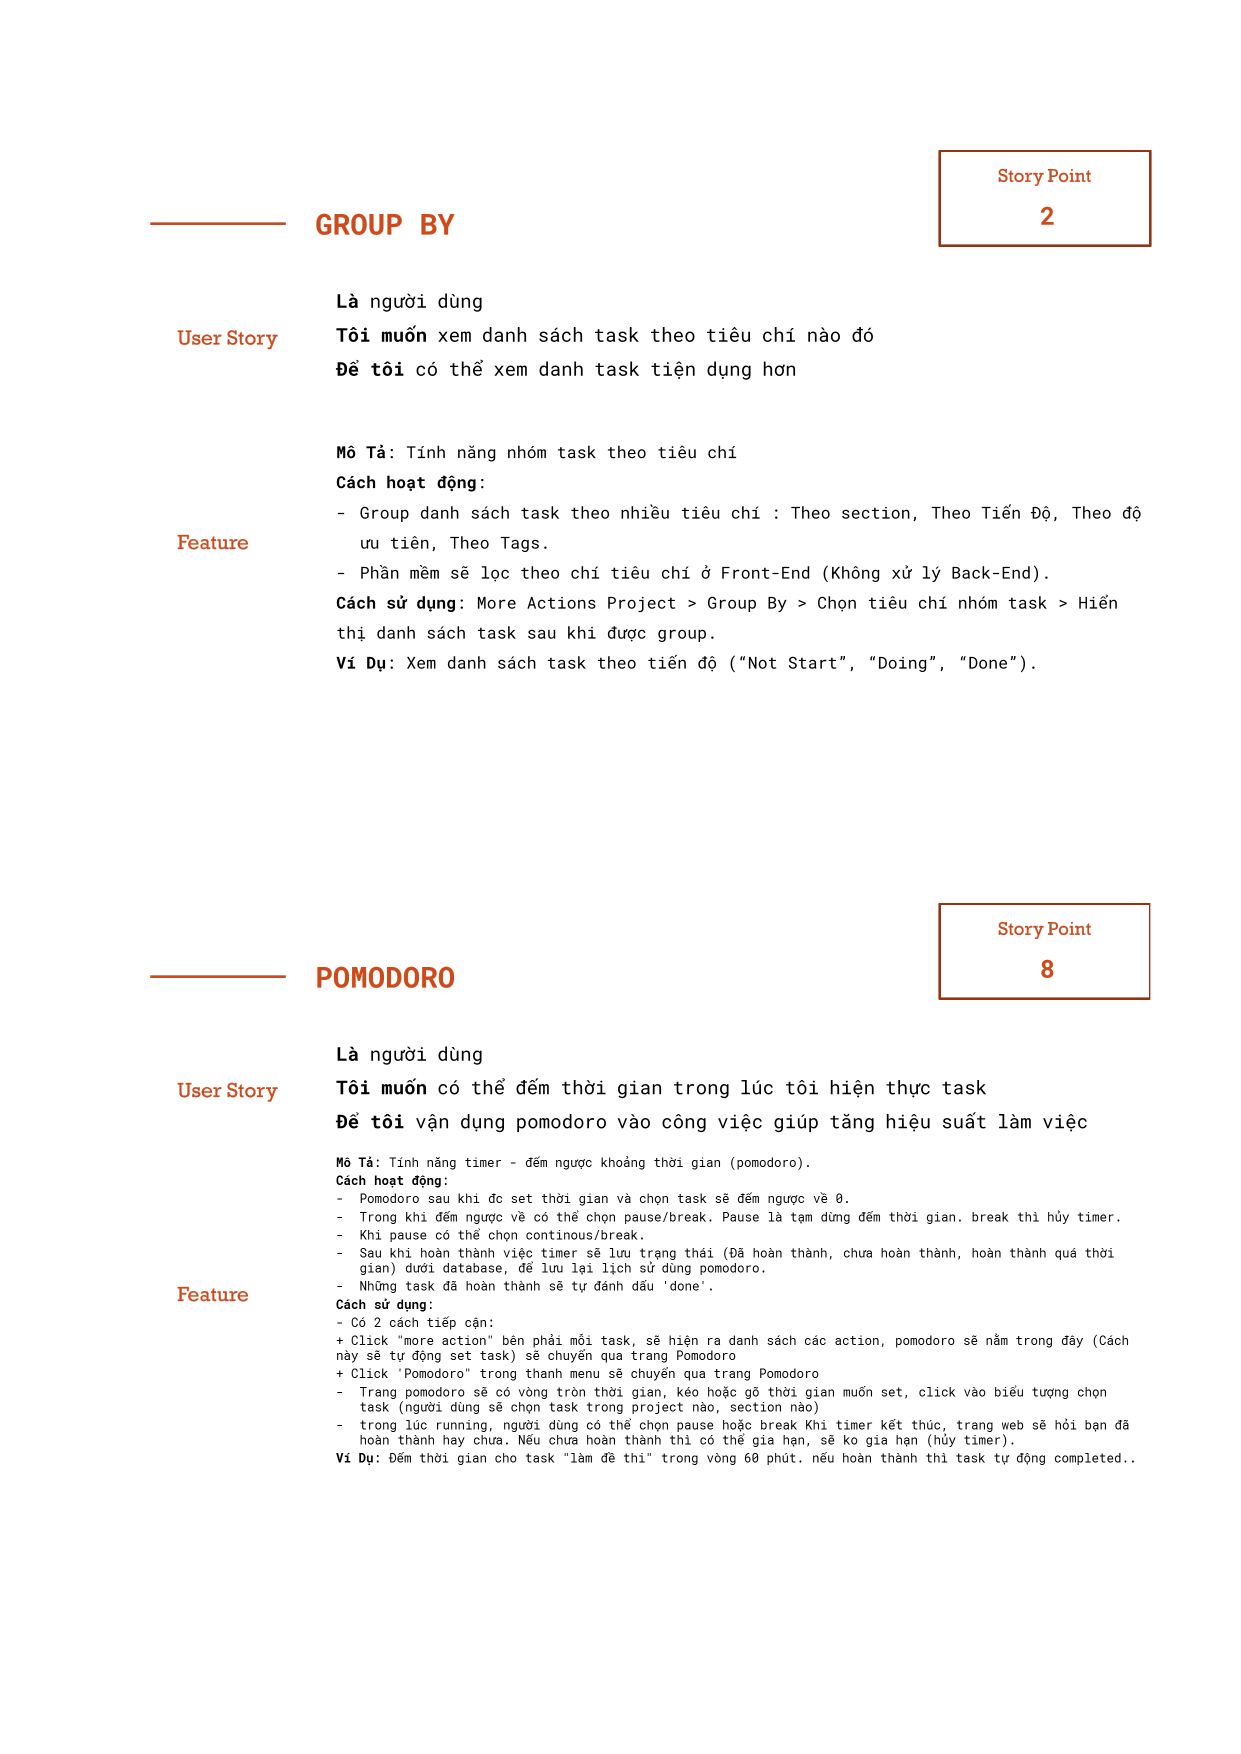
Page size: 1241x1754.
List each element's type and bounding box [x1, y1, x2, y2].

picture [150, 903, 1151, 1473]
picture [150, 150, 1152, 683]
